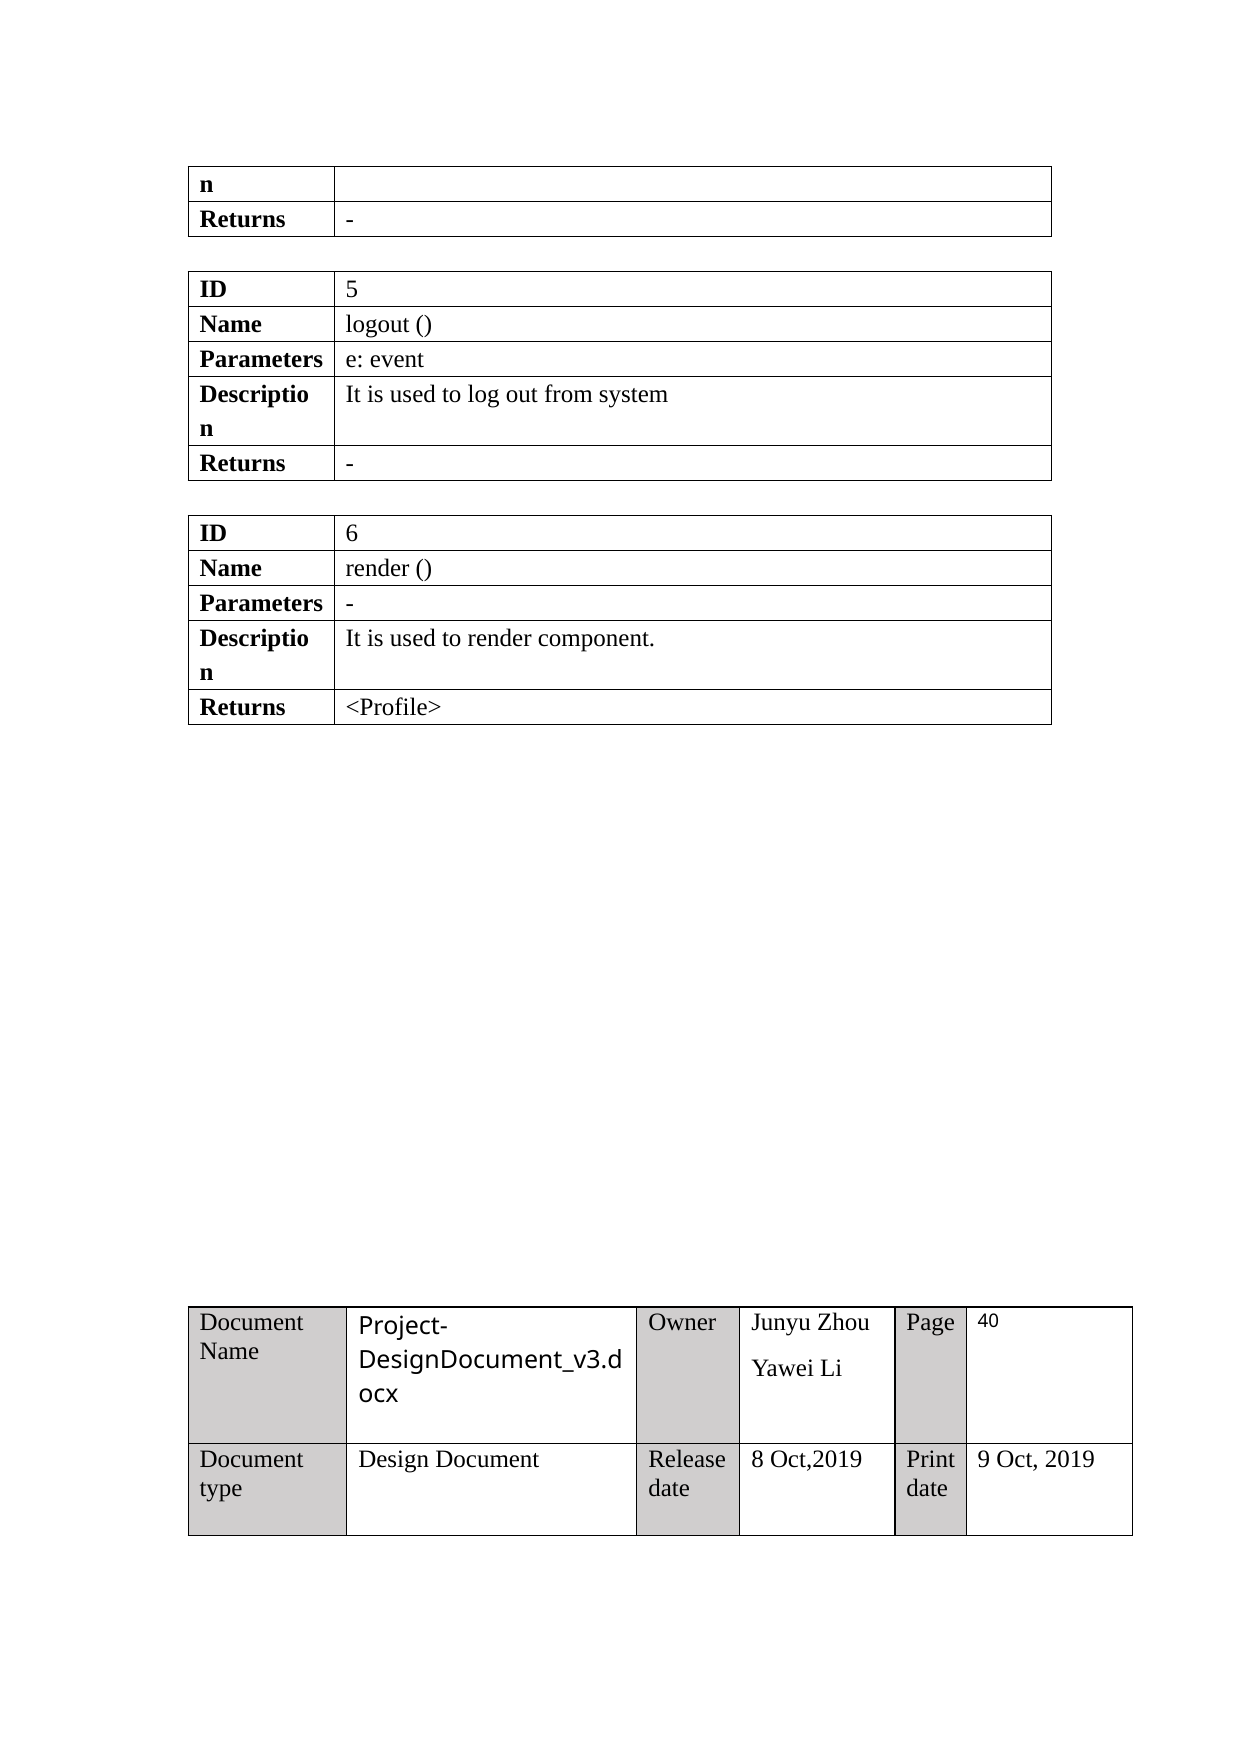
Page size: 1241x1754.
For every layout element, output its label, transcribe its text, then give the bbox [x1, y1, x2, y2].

table_cell - [335, 446, 1051, 480]
table_header 5 [335, 272, 1051, 306]
table_cell Name [189, 307, 334, 341]
table_cell Parameters [189, 342, 334, 376]
table_cell - [335, 202, 1051, 236]
table_cell Returns [189, 690, 334, 724]
table_cell Name [189, 551, 334, 585]
table_cell Returns [189, 202, 334, 236]
table_header ID [189, 516, 334, 550]
table_cell Parameters [189, 586, 334, 620]
table_cell e: event [335, 342, 1051, 376]
table_header ID [189, 272, 334, 306]
table_cell Description [189, 621, 334, 689]
table_cell <Profile> [335, 690, 1051, 724]
table_cell Returns [189, 446, 334, 480]
table_header 6 [335, 516, 1051, 550]
table_cell logout () [335, 307, 1051, 341]
table_cell Description [189, 377, 334, 445]
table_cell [335, 167, 1051, 201]
table_cell - [335, 586, 1051, 620]
table_cell It is used to log out from system [335, 377, 1051, 445]
table_cell It is used to render component. [335, 621, 1051, 689]
table_cell render () [335, 551, 1051, 585]
table_cell Description [189, 167, 334, 201]
